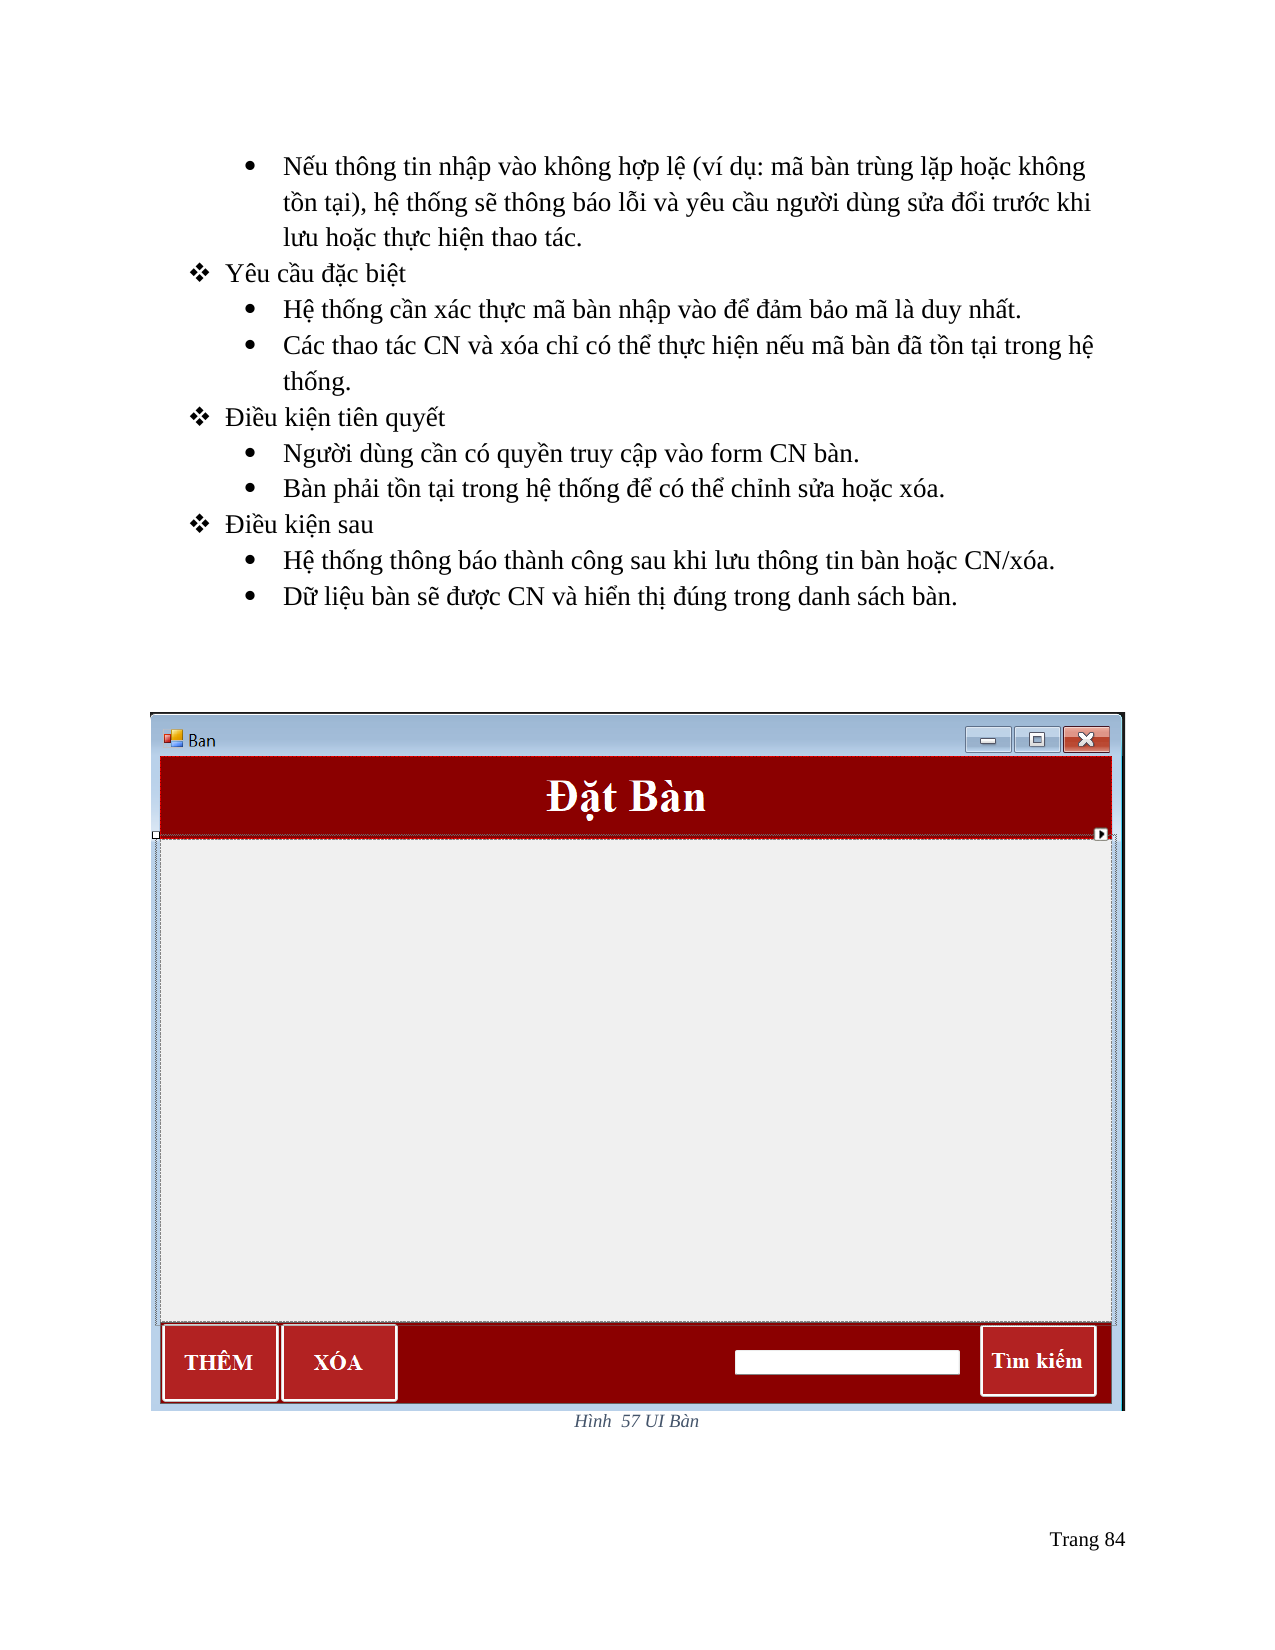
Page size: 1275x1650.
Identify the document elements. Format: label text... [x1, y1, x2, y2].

list Các thao tác CN và xóa chỉ có thể thực hiện nếu mã bàn đã tồn tại trong hệ thống. [245, 329, 1125, 396]
list Bàn phải tồn tại trong hệ thống để có thể chỉnh sửa hoặc xóa. [245, 473, 1125, 504]
picture [150, 712, 1125, 1411]
list Điều kiện tiên quyết [187, 401, 1125, 432]
list Hệ thống cần xác thực mã bàn nhập vào để đảm bảo mã là duy nhất. [245, 293, 1125, 324]
list Nếu thông tin nhập vào không hợp lệ (ví dụ: mã bàn trùng lặp hoặc không tồn tại), hệ thống sẽ thông báo lỗi và yêu cầu người dùng sửa đổi trước khi lưu hoặc thực hiện thao tác. [245, 150, 1125, 253]
list Người dùng cần có quyền truy cập vào form CN bàn. [245, 437, 1125, 468]
text Hình 57 UI Bàn [150, 1411, 1125, 1432]
list Hệ thống thông báo thành công sau khi lưu thông tin bàn hoặc CN/xóa. [245, 544, 1125, 576]
list Điều kiện sau [187, 508, 1125, 540]
list Dữ liệu bàn sẽ được CN và hiển thị đúng trong danh sách bàn. [245, 580, 1125, 612]
list Yêu cầu đặc biệt [187, 257, 1125, 288]
